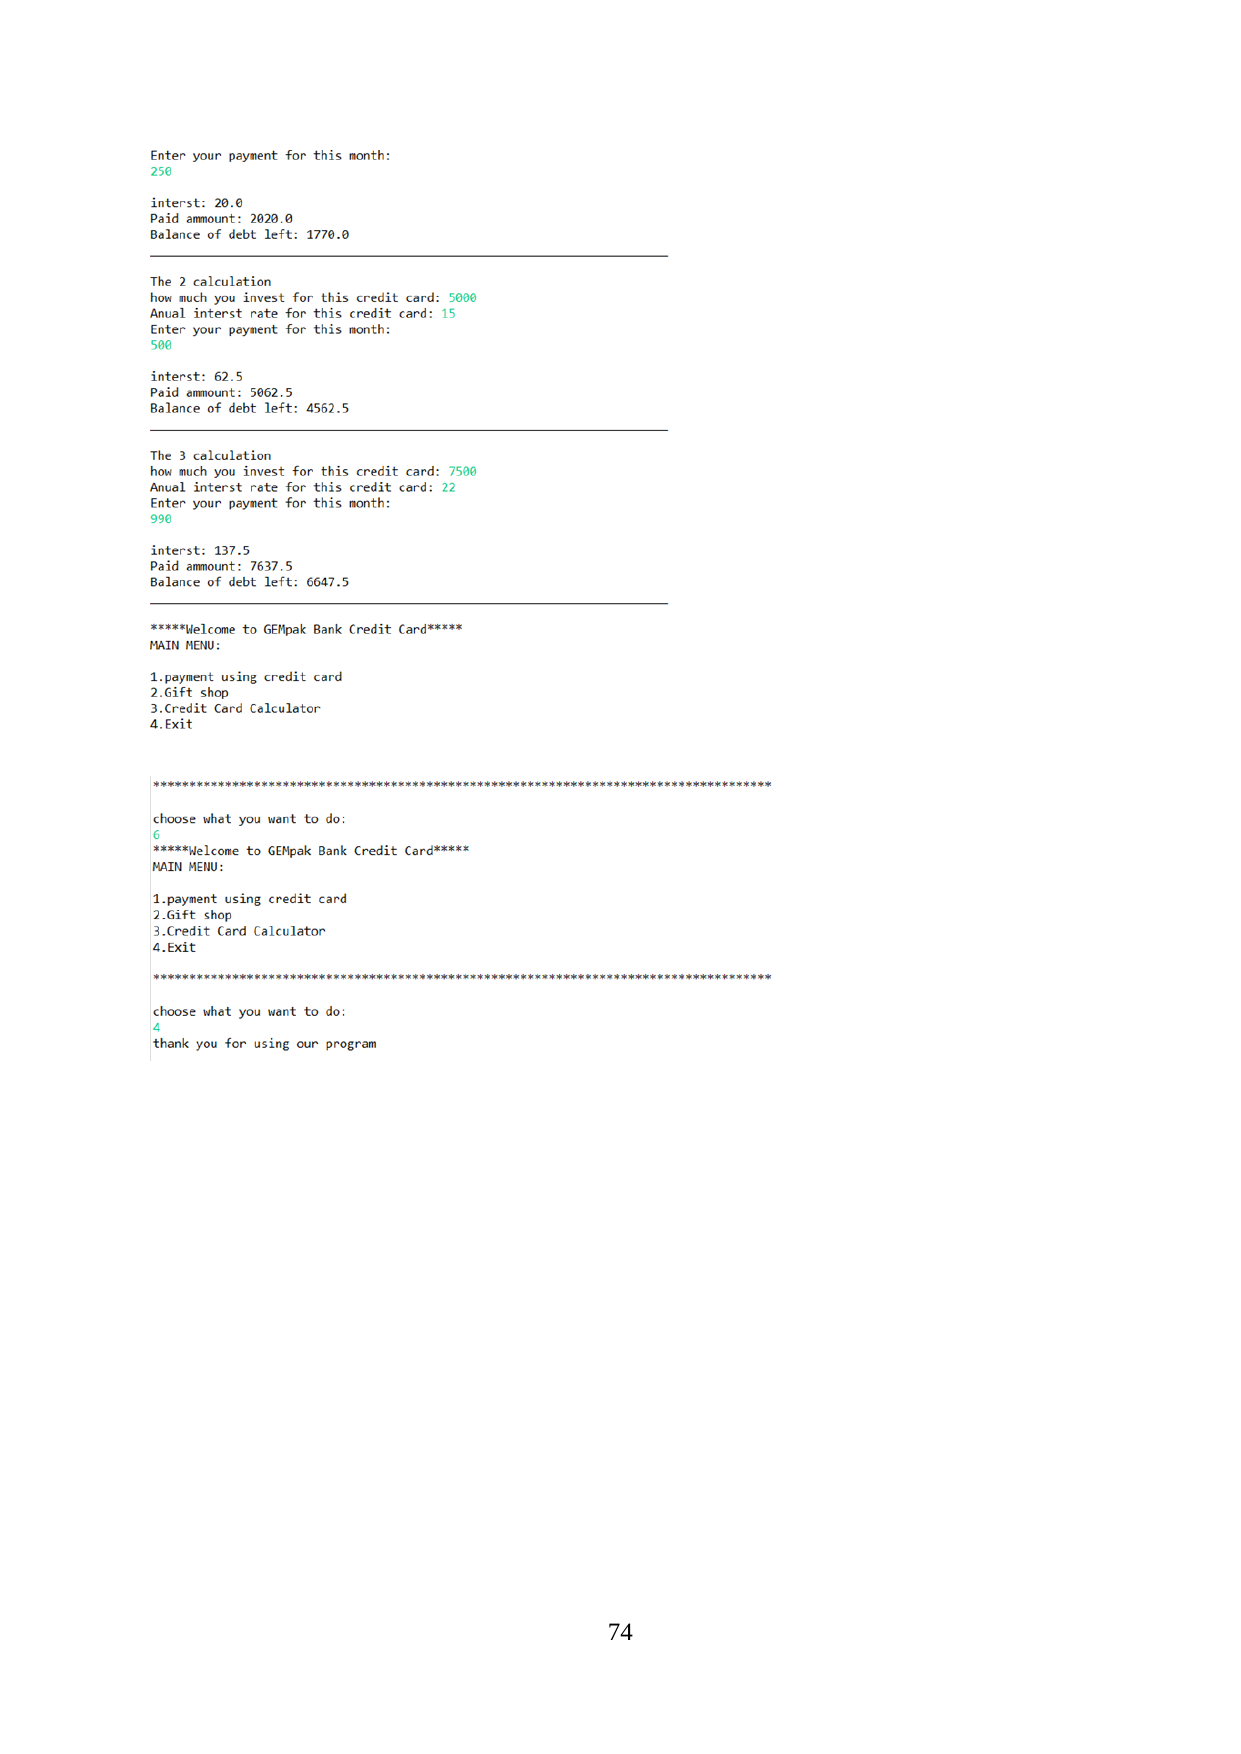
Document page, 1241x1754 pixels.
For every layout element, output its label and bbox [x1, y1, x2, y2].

picture [150, 150, 678, 739]
picture [150, 776, 772, 1061]
